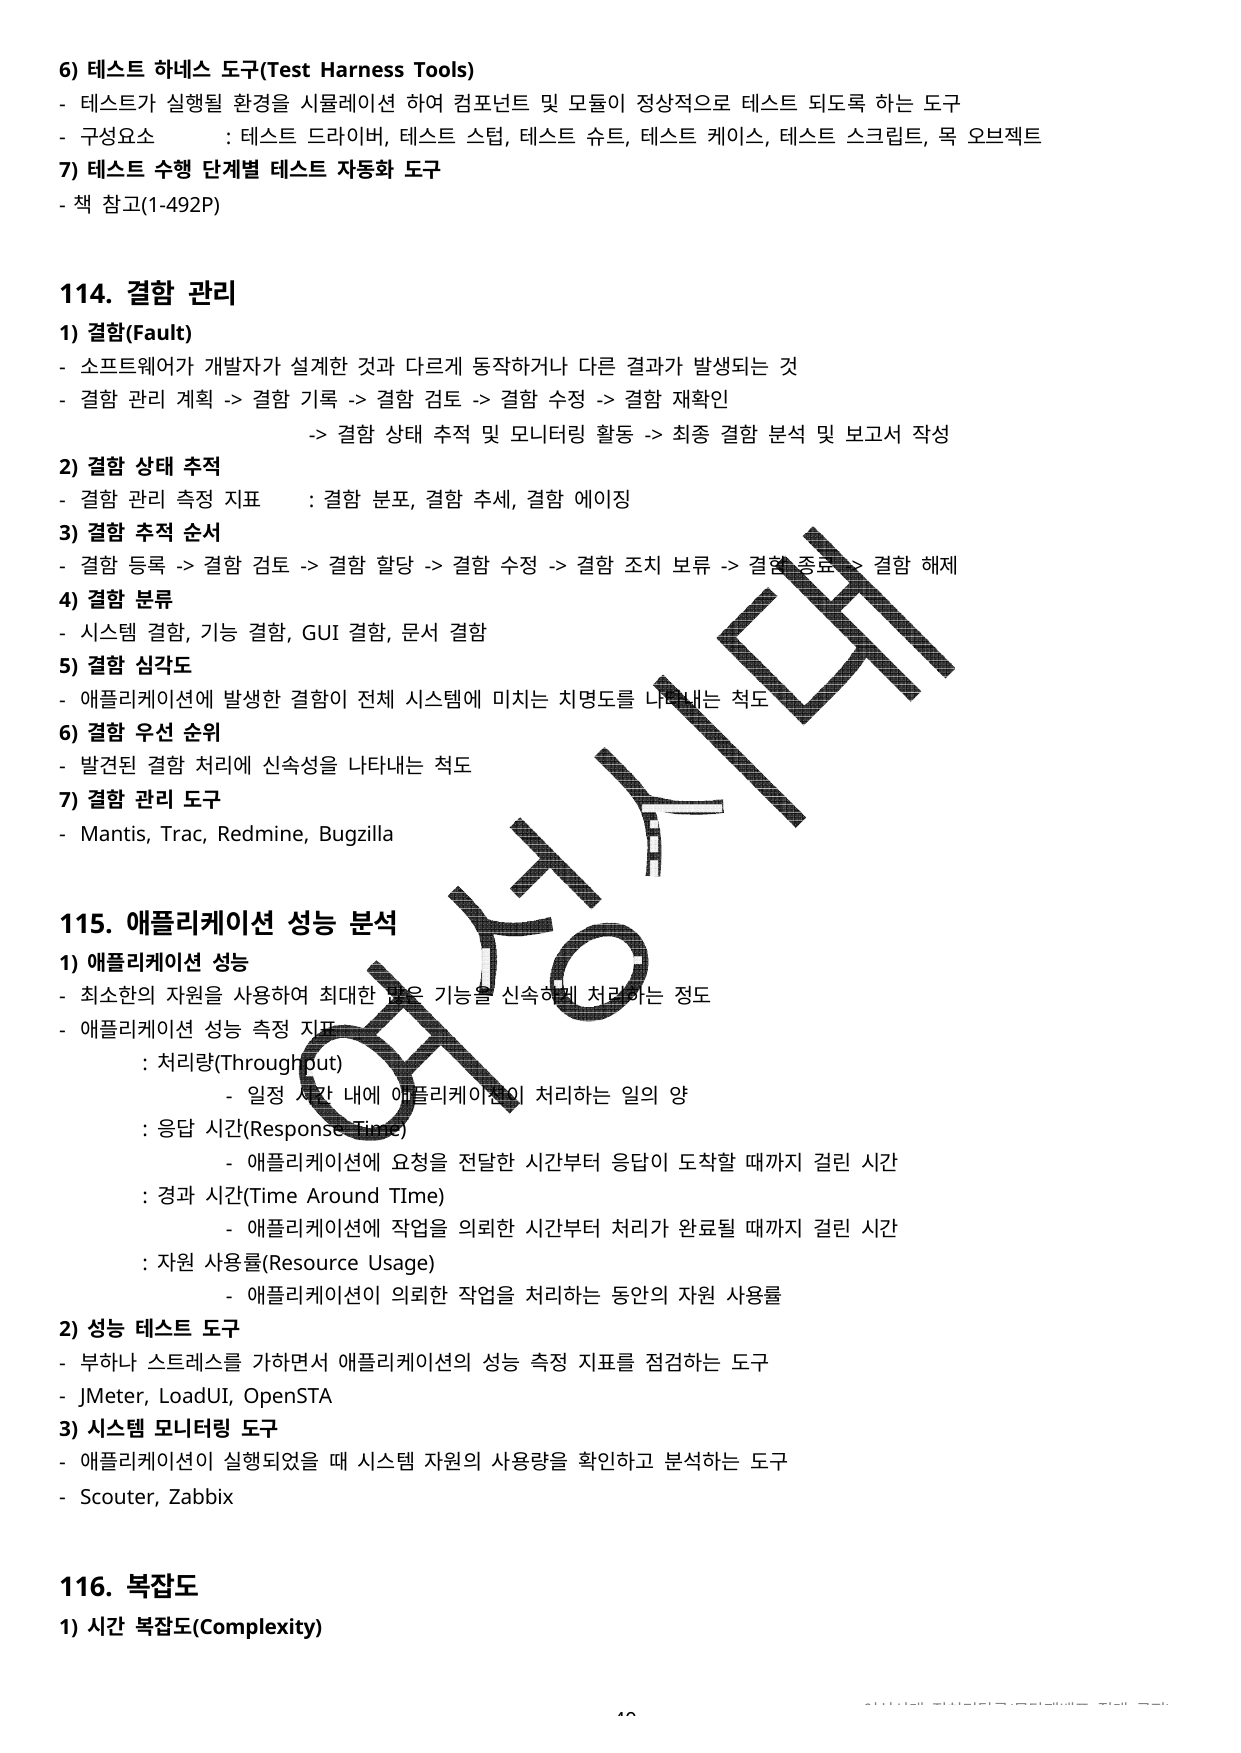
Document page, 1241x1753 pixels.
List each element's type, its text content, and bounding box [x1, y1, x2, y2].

list Scouter, Zabbix [59, 1476, 1192, 1511]
subtitle 애플리케이션 성능 분석 [59, 896, 1192, 943]
list 결함 관리 계획 -> 결함 기록 -> 결함 검토 -> 결함 수정 -> 결함 재확인 [59, 381, 1192, 414]
list 애플리케이션에 발생한 결함이 전체 시스템에 미치는 치명도를 나타내는 척도 [59, 681, 1192, 714]
text : 응답 시간(Response Time) [142, 1110, 1192, 1143]
subtitle 애플리케이션 성능 [59, 943, 1192, 977]
list 애플리케이션이 실행되었을 때 시스템 자원의 사용량을 확인하고 분석하는 도구 [59, 1443, 1192, 1476]
subtitle 결함 관리 [59, 266, 1192, 313]
subtitle 결함 분류 [59, 581, 1192, 614]
subtitle 테스트 하네스 도구(Test Harness Tools) [59, 49, 1192, 84]
list Mantis, Trac, Redmine, Bugzilla [59, 814, 1192, 849]
list 시스템 결함, 기능 결함, GUI 결함, 문서 결함 [59, 614, 1192, 647]
subtitle 복잡도 [59, 1558, 1192, 1605]
list 결함 관리 측정 지표 : 결함 분포, 결함 추세, 결함 에이징 [59, 481, 1192, 514]
text : 경과 시간(Time Around TIme) [142, 1177, 1192, 1210]
list 최소한의 자원을 사용하여 최대한 많은 기능을 신속하게 처리하는 정도 [59, 977, 1192, 1010]
subtitle 시스템 모니터링 도구 [59, 1410, 1192, 1443]
list 애플리케이션에 작업을 의뢰한 시간부터 처리가 완료될 때까지 걸린 시간 [226, 1210, 1192, 1243]
subtitle 결함 상태 추적 [59, 449, 1192, 481]
text - 책 참고(1-492P) [59, 184, 1192, 219]
list 애플리케이션 성능 측정 지표 [59, 1010, 1192, 1044]
subtitle 결함 관리 도구 [59, 780, 1192, 814]
text -> 결함 상태 추적 및 모니터링 활동 -> 최종 결함 분석 및 보고서 작성 [309, 414, 1192, 449]
list 부하나 스트레스를 가하면서 애플리케이션의 성능 측정 지표를 점검하는 도구 [59, 1343, 1192, 1377]
subtitle 결함 추적 순서 [59, 514, 1192, 547]
picture [298, 849, 955, 896]
subtitle 성능 테스트 도구 [59, 1310, 1192, 1343]
subtitle 결함(Fault) [59, 313, 1192, 348]
subtitle 결함 우선 순위 [59, 714, 1192, 747]
subtitle 결함 심각도 [59, 647, 1192, 681]
text : 자원 사용률(Resource Usage) [142, 1243, 1192, 1277]
list 구성요소 : 테스트 드라이버, 테스트 스텁, 테스트 슈트, 테스트 케이스, 테스트 스크립트, 목 오브젝트 [59, 118, 1192, 151]
subtitle 테스트 수행 단계별 테스트 자동화 도구 [59, 151, 1192, 184]
text : 처리량(Throughput) [142, 1044, 1192, 1077]
list 결함 등록 -> 결함 검토 -> 결함 할당 -> 결함 수정 -> 결함 조치 보류 -> 결함 종료 -> 결함 해제 [59, 547, 1192, 581]
list 일정 시간 내에 애플리케이션이 처리하는 일의 양 [226, 1077, 1192, 1110]
list 소프트웨어가 개발자가 설계한 것과 다르게 동작하거나 다른 결과가 발생되는 것 [59, 348, 1192, 381]
subtitle 1) 시간 복잡도(Complexity) [59, 1605, 1192, 1641]
list 애플리케이션에 요청을 전달한 시간부터 응답이 도착할 때까지 걸린 시간 [226, 1143, 1192, 1177]
list 발견된 결함 처리에 신속성을 나타내는 척도 [59, 747, 1192, 780]
list 애플리케이션이 의뢰한 작업을 처리하는 동안의 자원 사용률 [226, 1277, 1192, 1310]
list 테스트가 실행될 환경을 시뮬레이션 하여 컴포넌트 및 모듈이 정상적으로 테스트 되도록 하는 도구 [59, 84, 1192, 118]
list JMeter, LoadUI, OpenSTA [59, 1377, 1192, 1410]
